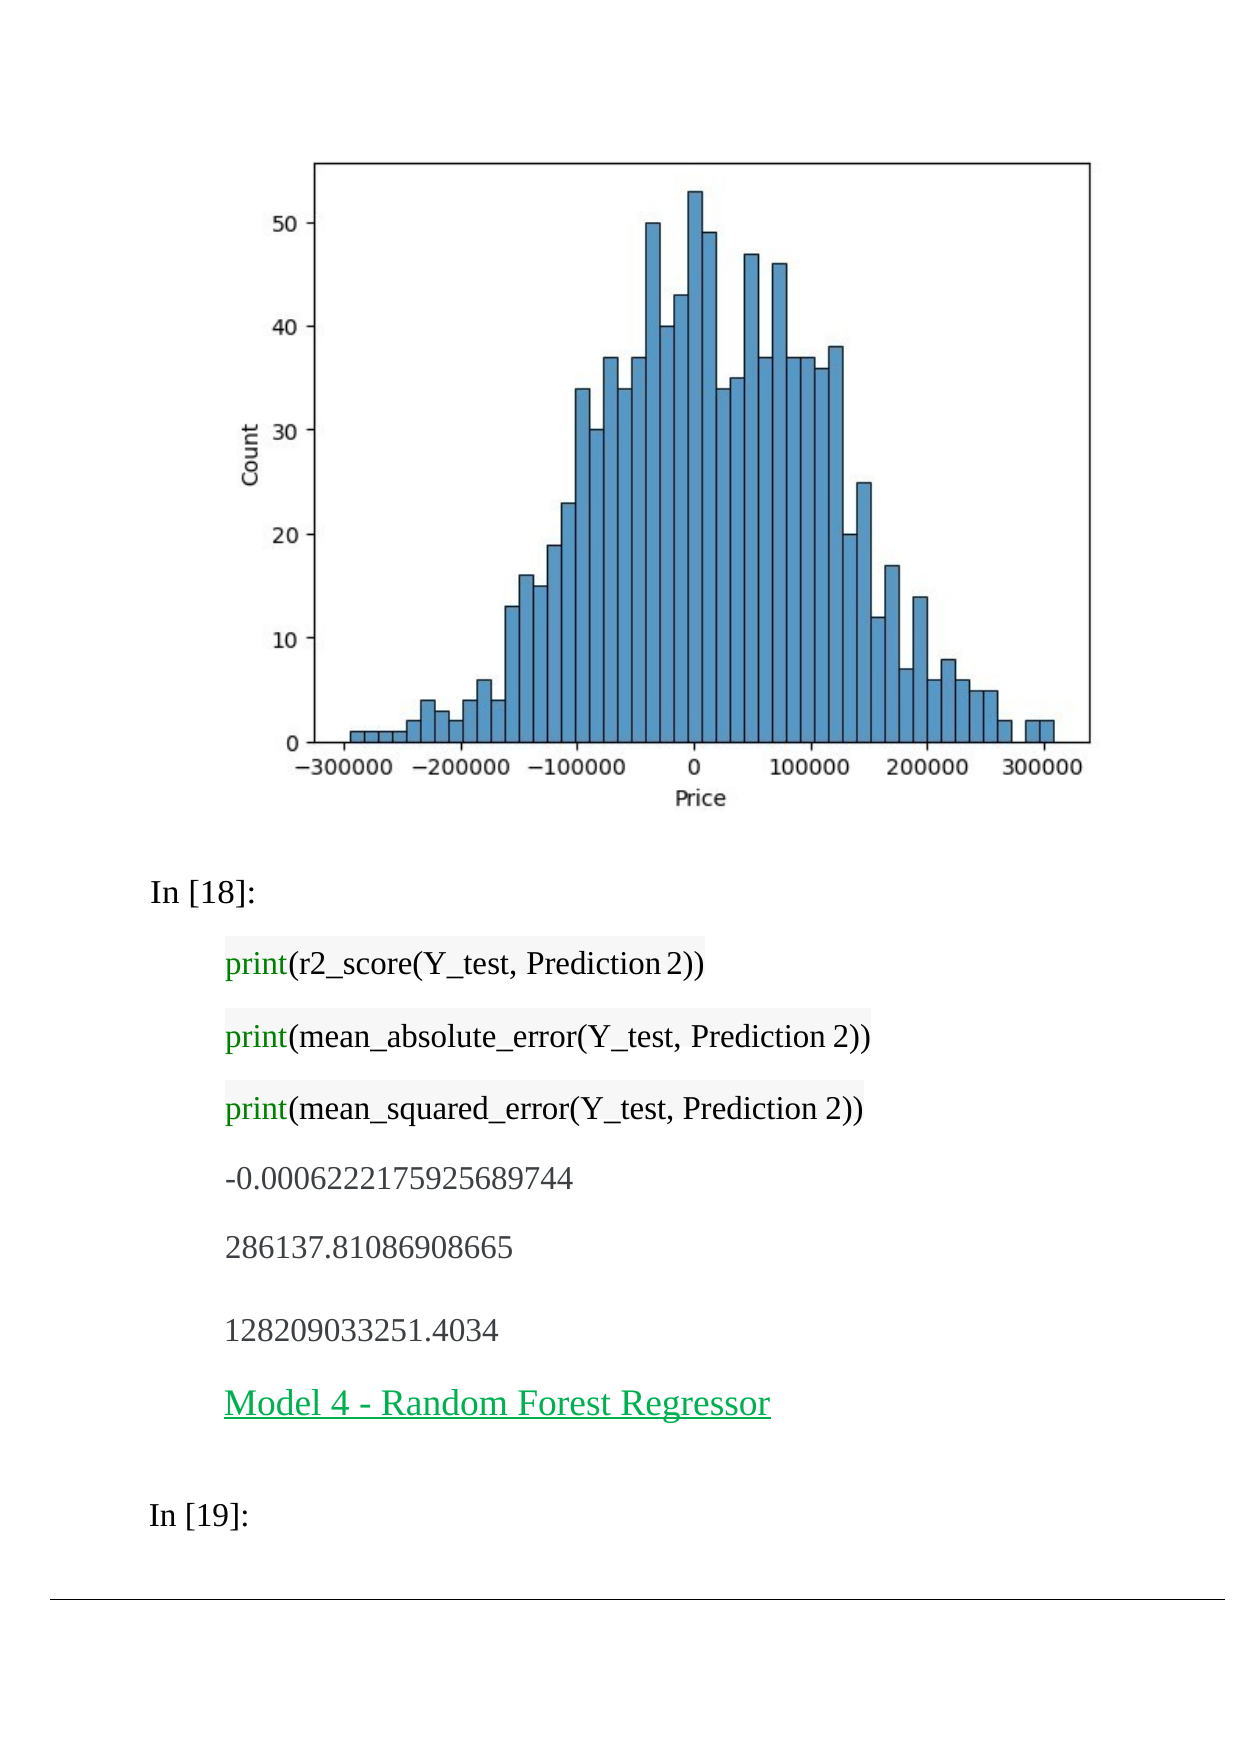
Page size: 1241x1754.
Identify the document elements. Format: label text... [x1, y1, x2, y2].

text In [19]: [148, 1495, 1090, 1533]
text 128209033251.4034 [223, 1311, 1090, 1349]
subtitle Model 4 - Random Forest Regressor [223, 1380, 1090, 1423]
picture [225, 149, 1105, 825]
